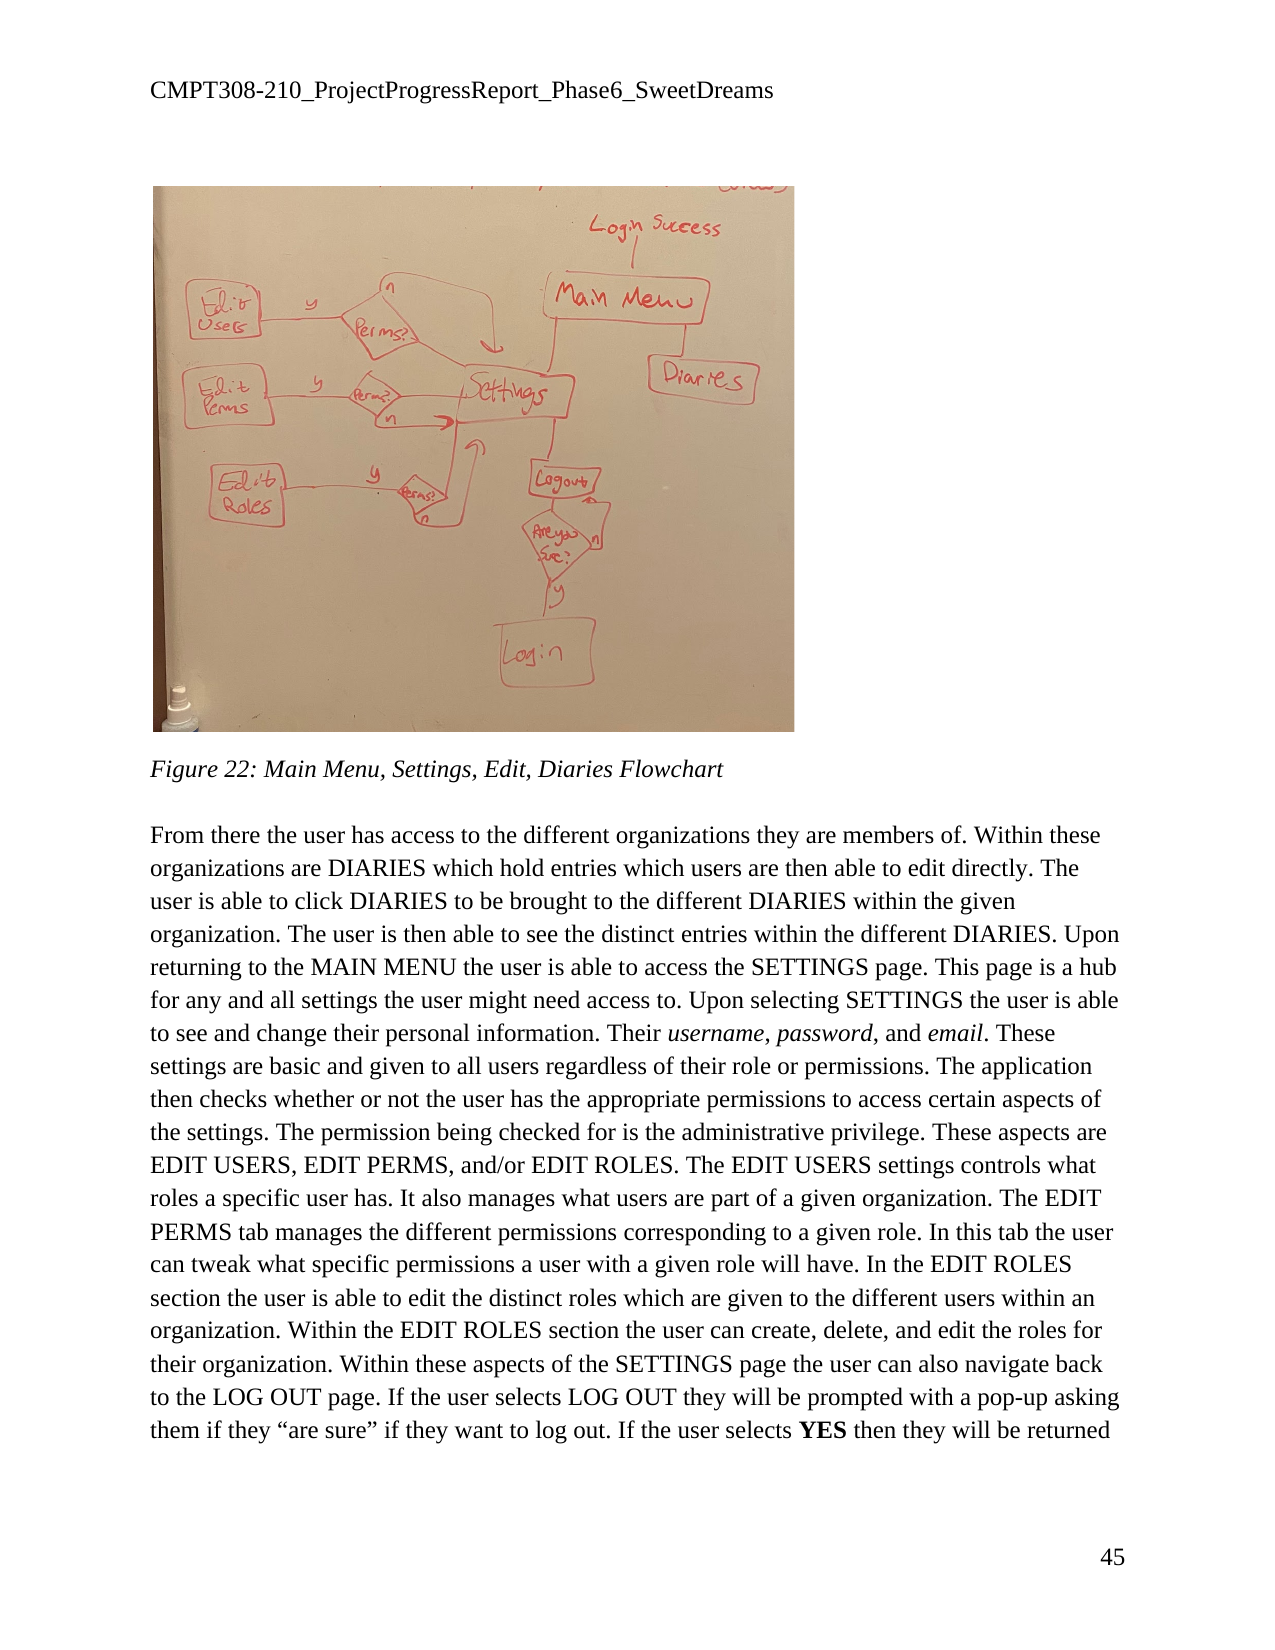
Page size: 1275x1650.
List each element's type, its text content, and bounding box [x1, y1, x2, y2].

picture [153, 186, 795, 732]
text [150, 820, 1125, 1443]
